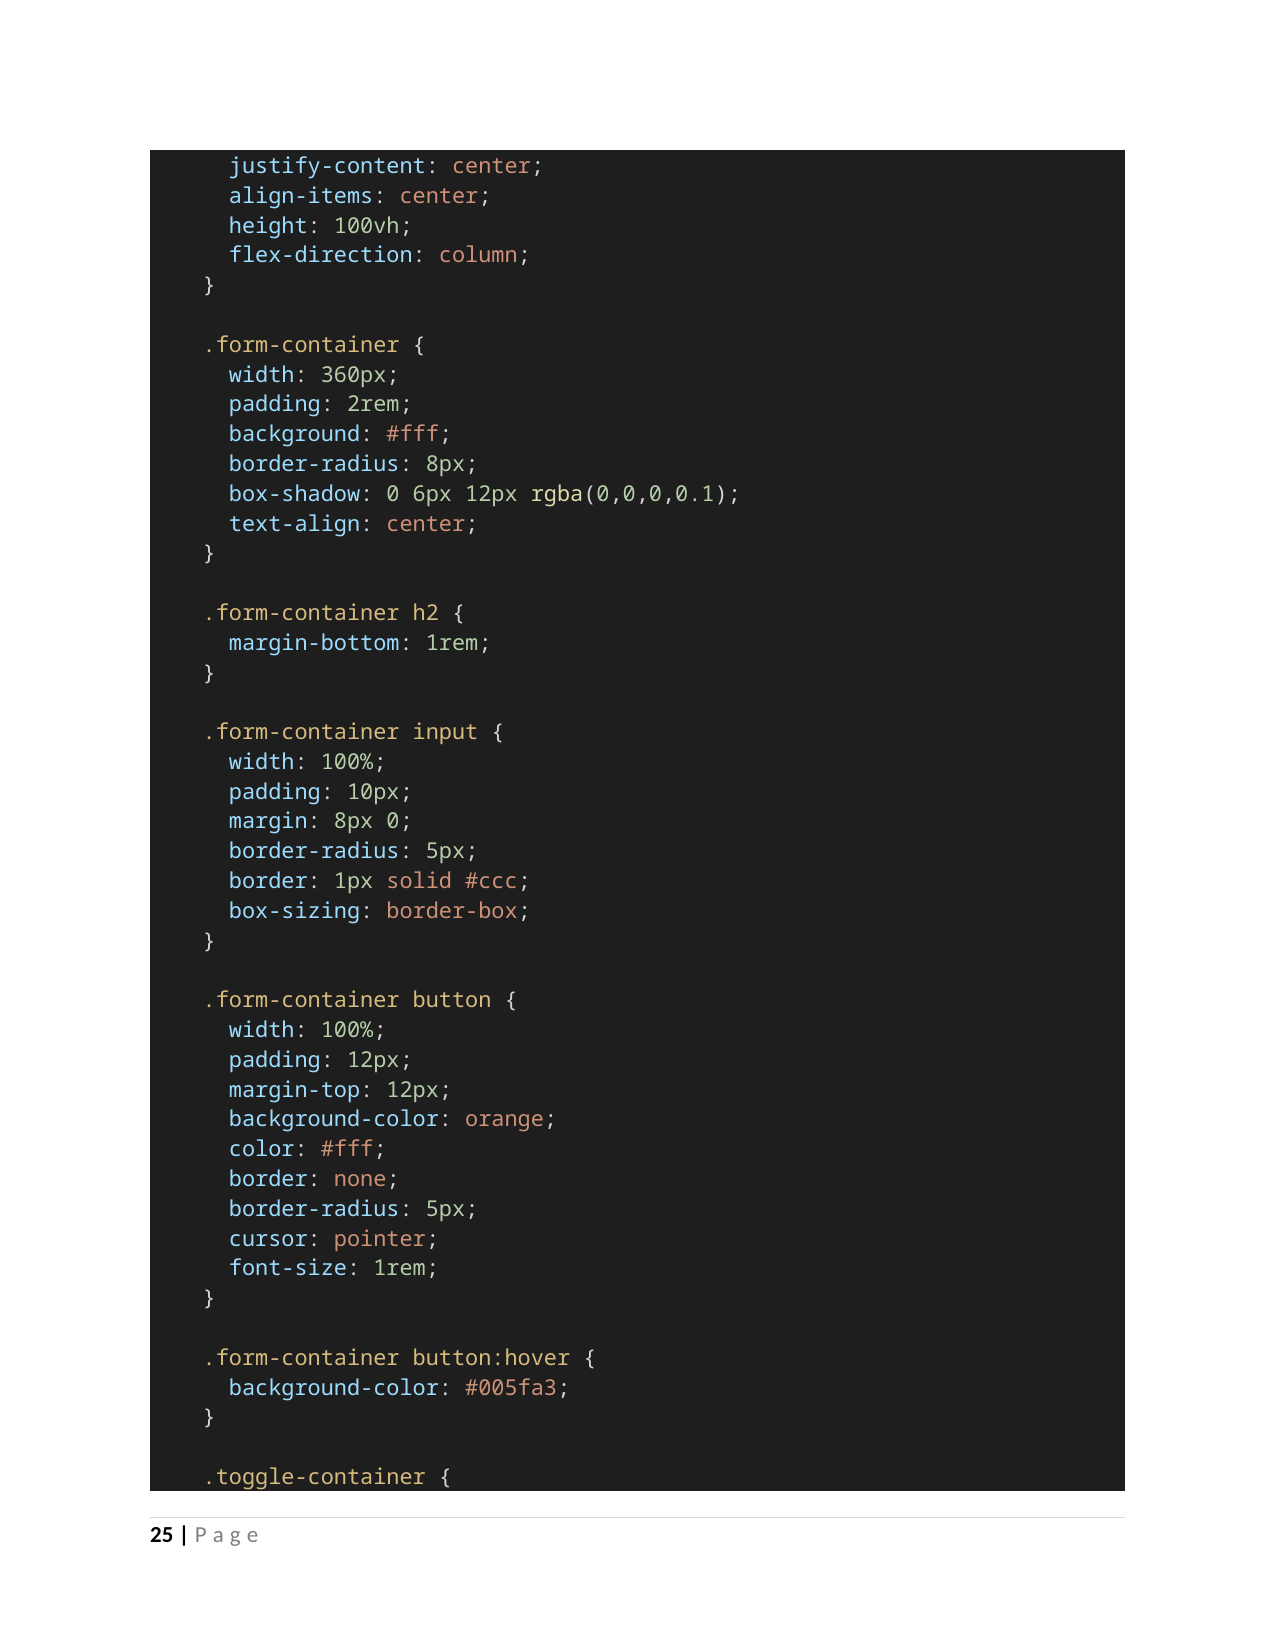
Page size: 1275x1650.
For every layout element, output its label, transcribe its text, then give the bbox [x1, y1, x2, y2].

text cursor: pointer; [150, 1222, 1125, 1252]
text } [150, 1282, 1125, 1312]
text margin: 8px 0; [150, 805, 1125, 835]
text border-radius: 5px; [150, 1193, 1125, 1222]
text .form-container input { [150, 716, 1125, 746]
text } [150, 1401, 1125, 1431]
text height: 100vh; [150, 209, 1125, 239]
text background-color: #005fa3; [150, 1371, 1125, 1401]
text padding: 12px; [150, 1044, 1125, 1073]
text } [150, 924, 1125, 954]
text justify-content: center; [150, 150, 1125, 180]
text } [150, 269, 1125, 299]
text width: 100%; [150, 1014, 1125, 1044]
text width: 360px; [150, 358, 1125, 388]
text .form-container button:hover { [150, 1342, 1125, 1371]
text padding: 2rem; [150, 388, 1125, 418]
text .form-container { [150, 329, 1125, 358]
text padding: 10px; [150, 776, 1125, 805]
text margin-bottom: 1rem; [150, 627, 1125, 656]
text border: none; [150, 1163, 1125, 1193]
text margin-top: 12px; [150, 1073, 1125, 1103]
text .form-container h2 { [150, 597, 1125, 627]
text box-sizing: border-box; [150, 895, 1125, 924]
text color: #fff; [150, 1133, 1125, 1163]
text border-radius: 8px; [150, 448, 1125, 478]
text text-align: center; [150, 507, 1125, 537]
text .toggle-container { [150, 1461, 1125, 1491]
text } [150, 537, 1125, 567]
text align-items: center; [150, 180, 1125, 209]
text box-shadow: 0 6px 12px rgba(0,0,0,0.1); [150, 478, 1125, 507]
text .form-container button { [150, 984, 1125, 1014]
text background: #fff; [150, 418, 1125, 448]
text border-radius: 5px; [150, 835, 1125, 865]
text border: 1px solid #ccc; [150, 865, 1125, 895]
text width: 100%; [150, 746, 1125, 776]
text font-size: 1rem; [150, 1252, 1125, 1282]
text background-color: orange; [150, 1103, 1125, 1133]
text } [150, 656, 1125, 686]
text flex-direction: column; [150, 239, 1125, 269]
